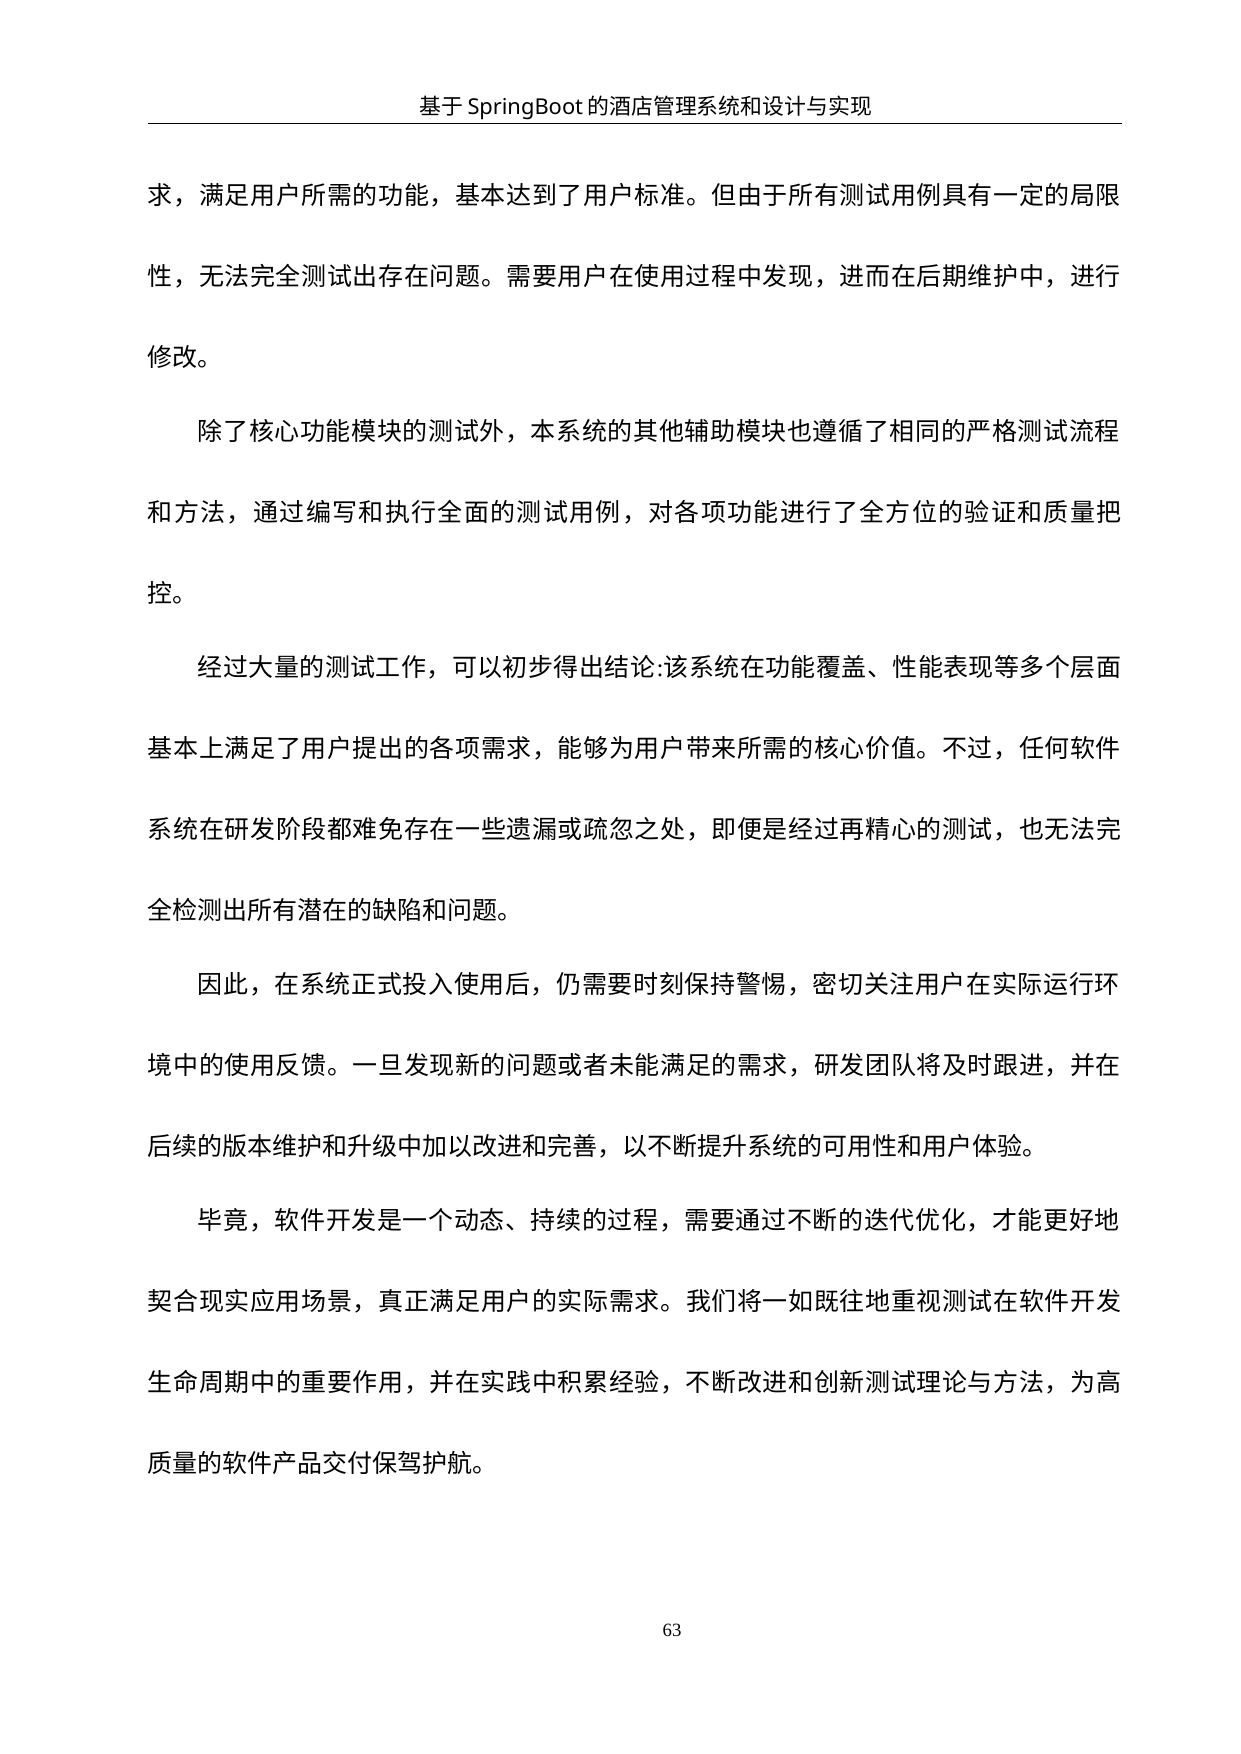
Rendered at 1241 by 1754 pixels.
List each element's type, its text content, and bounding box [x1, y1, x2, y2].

text 除了核心功能模块的测试外，本系统的其他辅助模块也遵循了相同的严格测试流程和方法，通过编写和执行全面的测试用例，对各项功能进行了全方位的验证和质量把控。 [148, 398, 1122, 625]
text 经过大量的测试工作，可以初步得出结论:该系统在功能覆盖、性能表现等多个层面基本上满足了用户提出的各项需求，能够为用户带来所需的核心价值。不过，任何软件系统在研发阶段都难免存在一些遗漏或疏忽之处，即便是经过再精心的测试，也无法完全检测出所有潜在的缺陷和问题。 [148, 634, 1122, 943]
text 因此，在系统正式投入使用后，仍需要时刻保持警惕，密切关注用户在实际运行环境中的使用反馈。一旦发现新的问题或者未能满足的需求，研发团队将及时跟进，并在后续的版本维护和升级中加以改进和完善，以不断提升系统的可用性和用户体验。 [148, 951, 1122, 1178]
text 毕竟，软件开发是一个动态、持续的过程，需要通过不断的迭代优化，才能更好地契合现实应用场景，真正满足用户的实际需求。我们将一如既往地重视测试在软件开发生命周期中的重要作用，并在实践中积累经验，不断改进和创新测试理论与方法，为高质量的软件产品交付保驾护航。 [148, 1187, 1122, 1496]
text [148, 162, 1122, 389]
